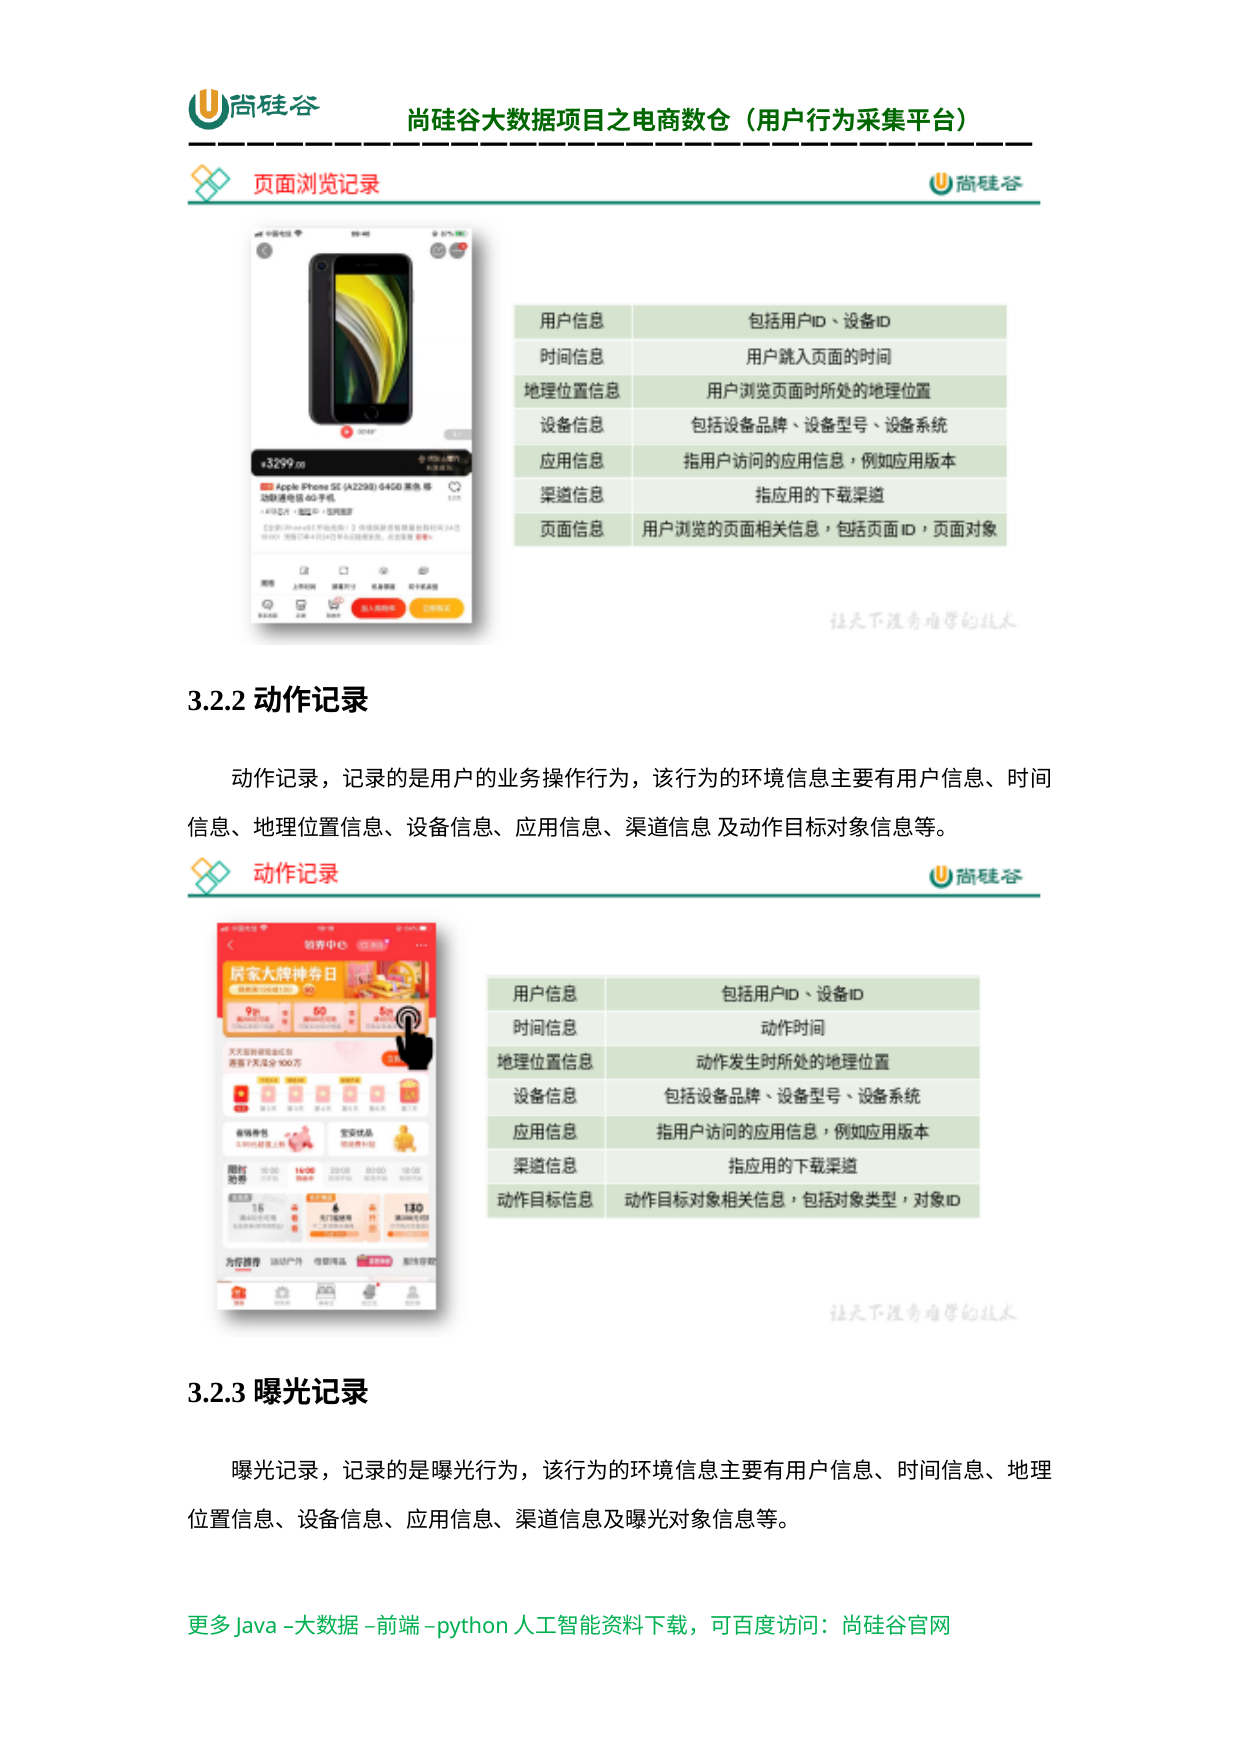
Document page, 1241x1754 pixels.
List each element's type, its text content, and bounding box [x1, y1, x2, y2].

subtitle 3.2.3 曝光记录 [187, 1357, 1053, 1422]
text 曝光记录，记录的是曝光行为，该行为的环境信息主要有用户信息、时间信息、地理位置信息、设备信息、应用信息、渠道信息及曝光对象信息等。 [187, 1453, 1053, 1534]
subtitle 3.2.2 动作记录 [187, 665, 1053, 730]
text 动作记录，记录的是用户的业务操作行为，该行为的环境信息主要有用户信息、时间信息、地理位置信息、设备信息、应用信息、渠道信息 及动作目标对象信息等。 [187, 760, 1053, 842]
